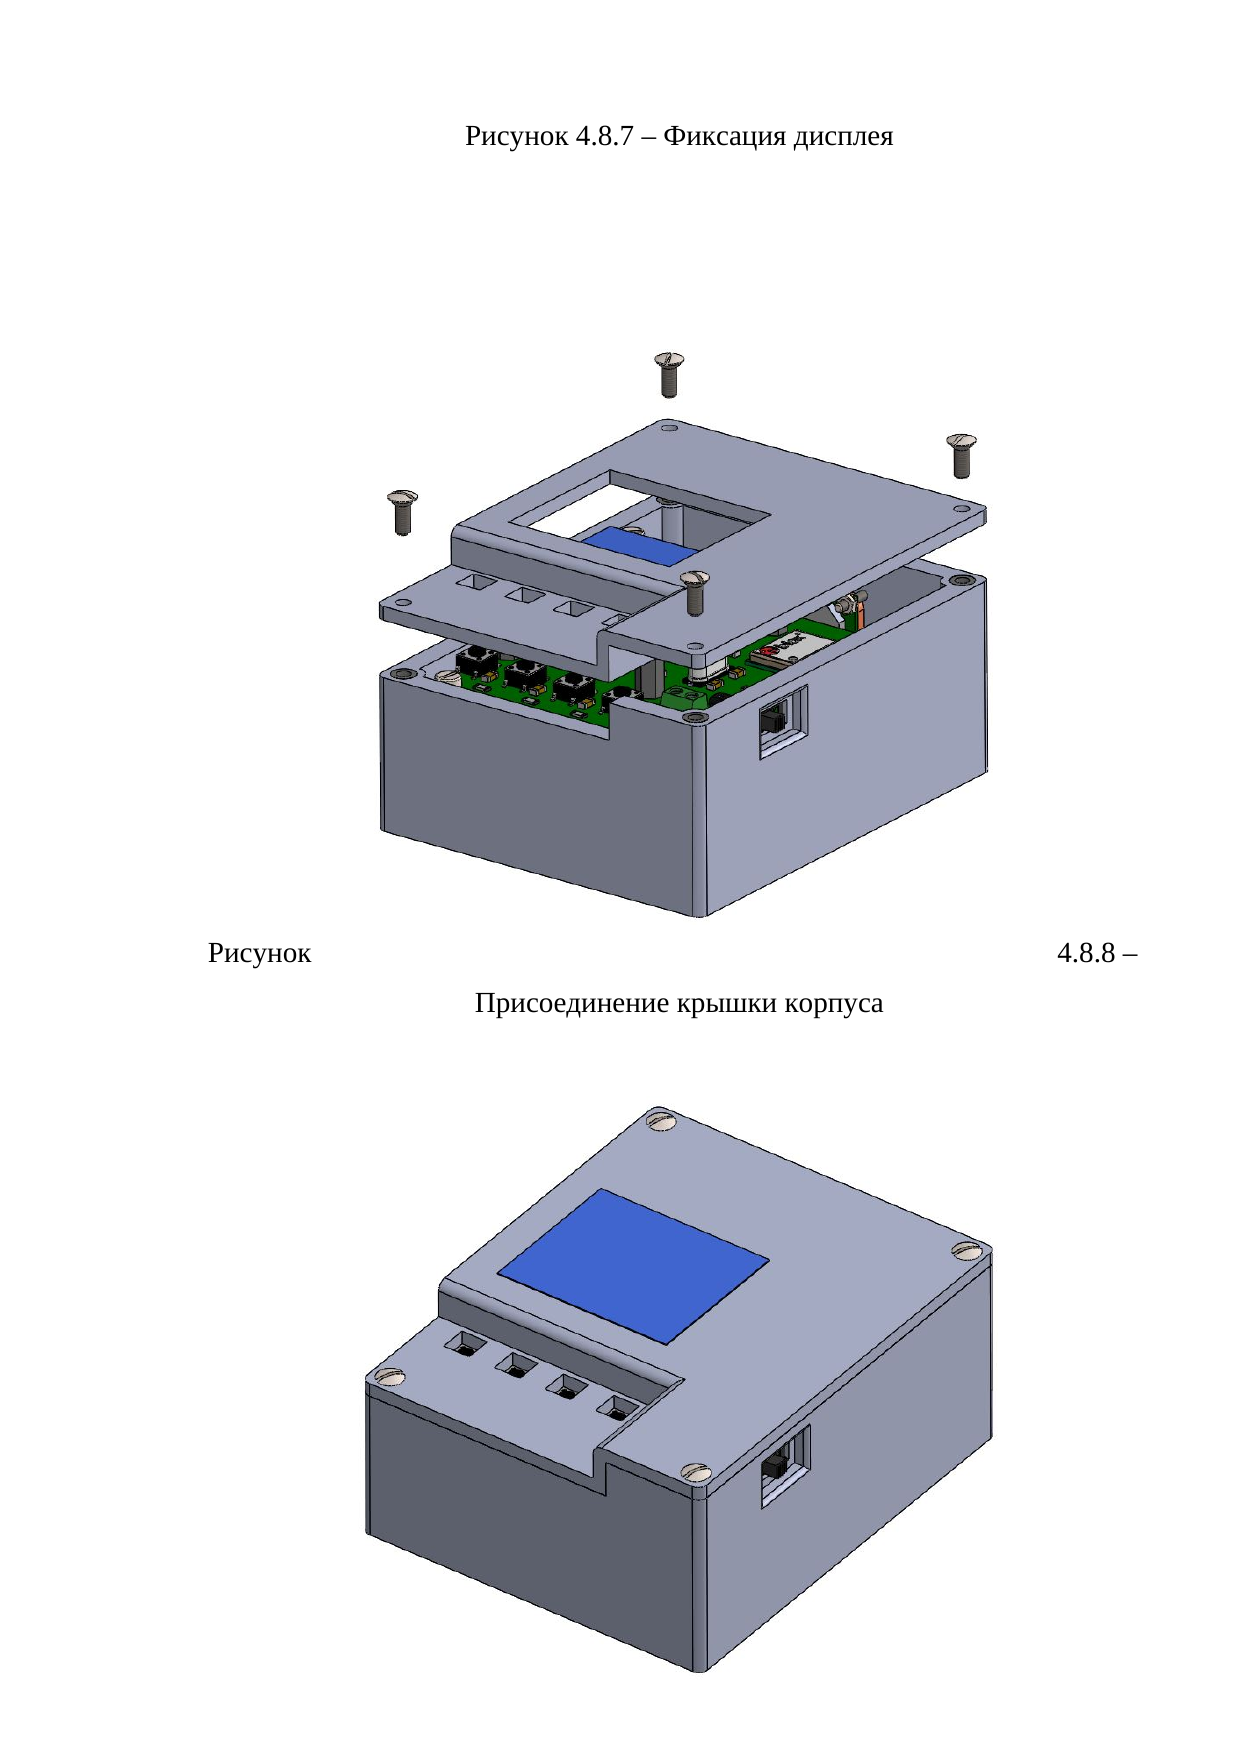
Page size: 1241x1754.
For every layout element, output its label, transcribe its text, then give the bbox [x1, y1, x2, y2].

text Рисунок 4.8.7 – Фиксация дисплея [177, 118, 1181, 152]
picture [360, 336, 994, 924]
picture [351, 1096, 1005, 1684]
text Рисунок 4.8.8 – Присоединение крышки корпуса [177, 935, 1181, 1019]
